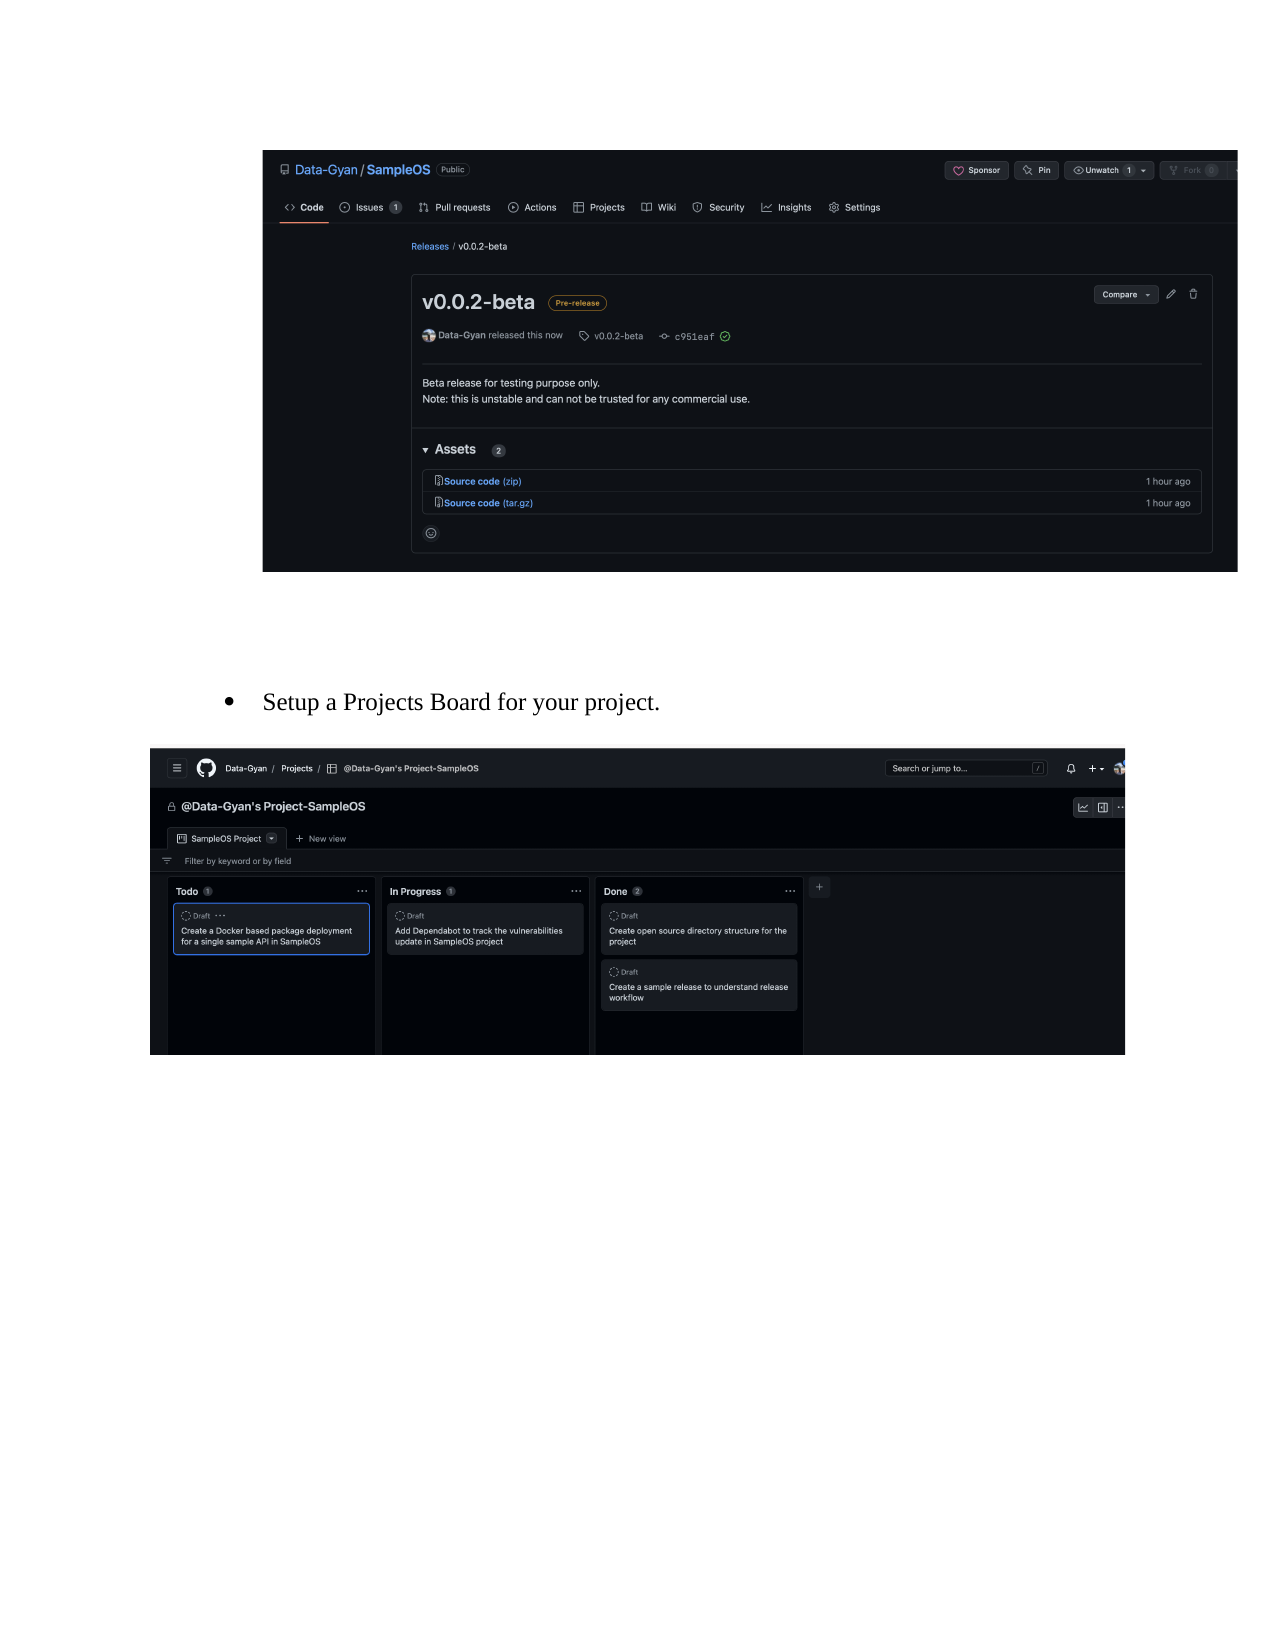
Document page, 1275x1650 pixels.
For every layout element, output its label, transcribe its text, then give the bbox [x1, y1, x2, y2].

picture [150, 744, 1125, 1055]
picture [262, 150, 1238, 572]
list Setup a Projects Board for your project. [225, 687, 1125, 715]
